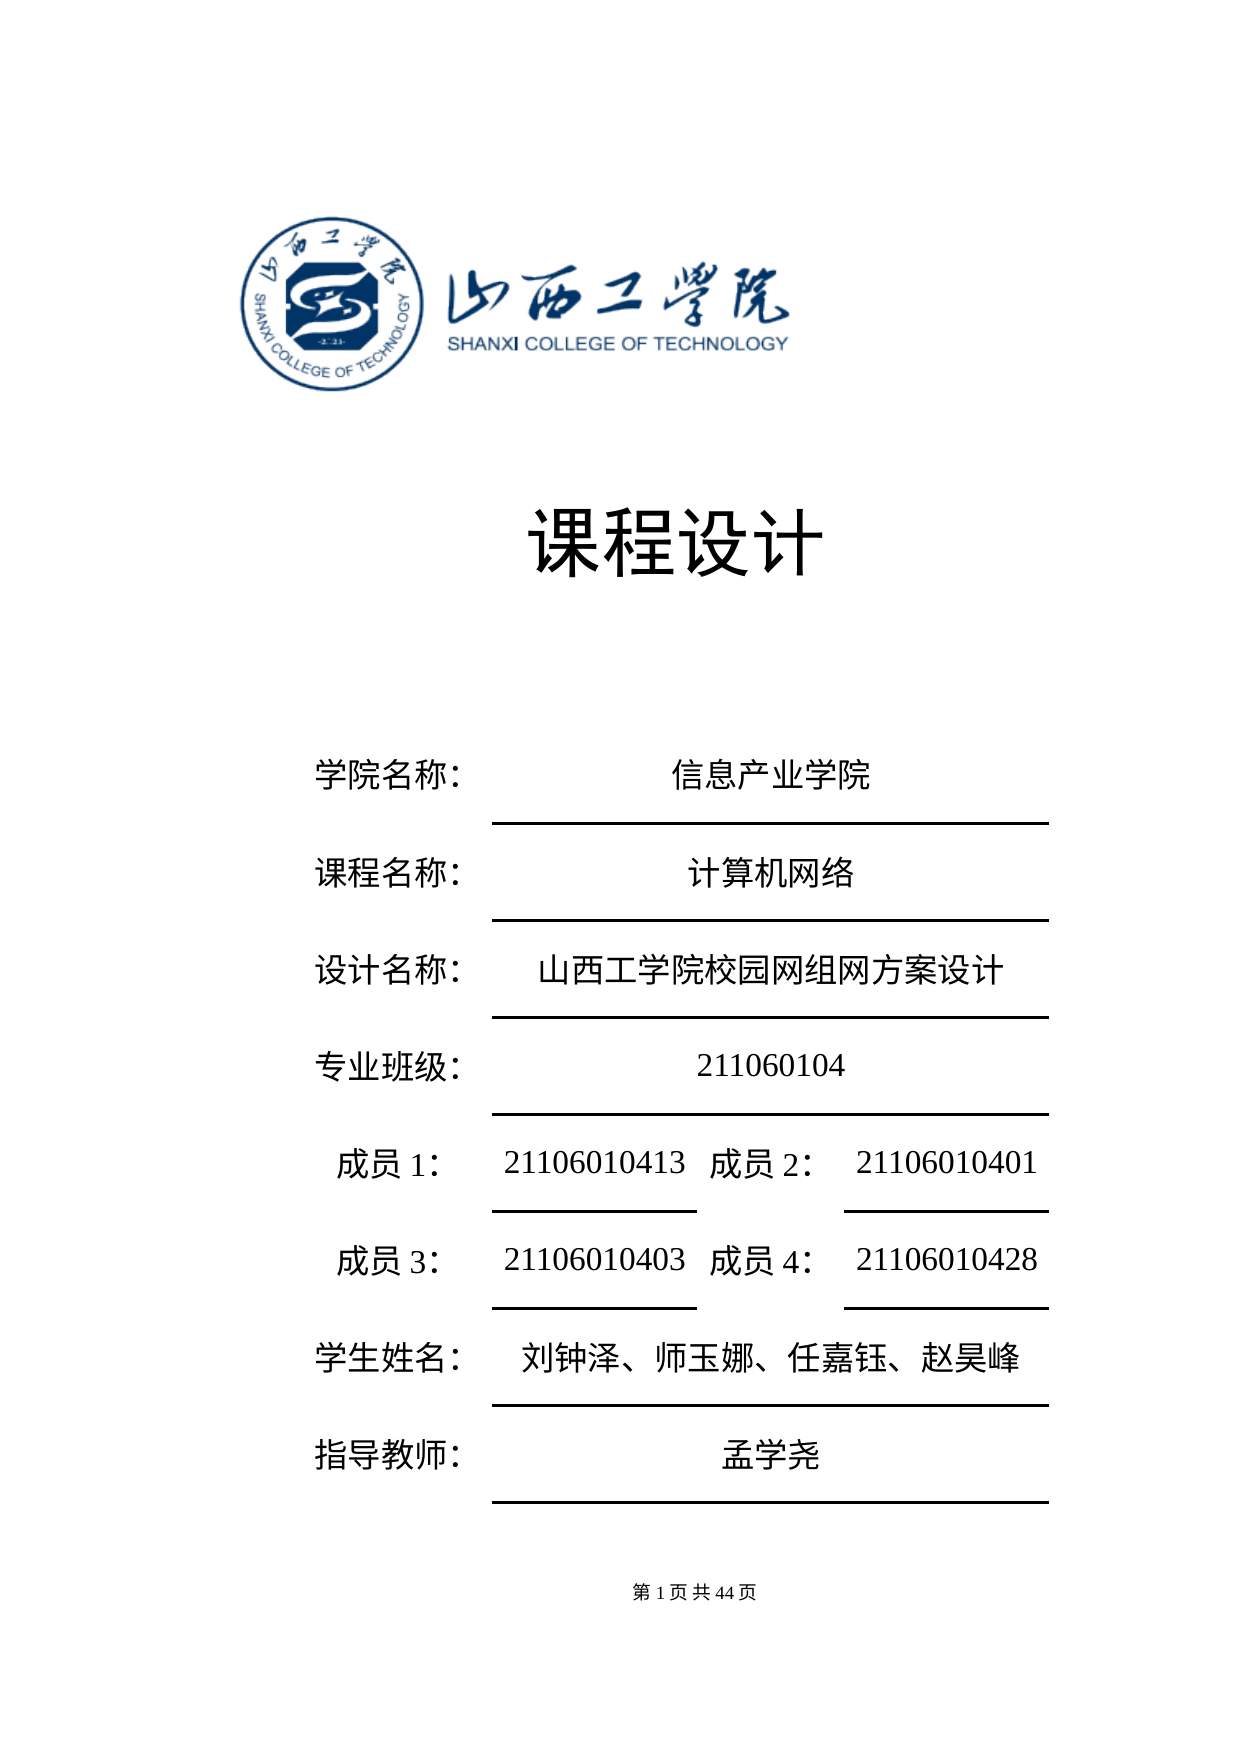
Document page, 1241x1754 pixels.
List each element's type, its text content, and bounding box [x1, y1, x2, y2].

text 课程设计 [230, 486, 1122, 588]
table_cell 学生姓名： [303, 1307, 492, 1404]
table_cell 21106010403 [492, 1213, 697, 1307]
table_cell 21106010428 [844, 1213, 1049, 1307]
table_cell 指导教师： [303, 1404, 492, 1501]
table_header 信息产业学院 [492, 728, 1049, 822]
table_cell 课程名称： [303, 822, 492, 919]
table_cell 设计名称： [303, 919, 492, 1016]
table_cell 21106010401 [844, 1116, 1049, 1210]
table_cell 山西工学院校园网组网方案设计 [492, 922, 1049, 1016]
table_cell 专业班级： [303, 1016, 492, 1113]
table_cell 成员3： [303, 1210, 492, 1307]
table_cell 孟学尧 [492, 1407, 1049, 1501]
table_header 学院名称： [303, 728, 492, 822]
table_cell 211060104 [492, 1019, 1049, 1113]
table_cell 成员1： [303, 1113, 492, 1210]
table_cell 刘钟泽、师玉娜、任嘉钰、赵昊峰 [492, 1307, 1049, 1404]
picture [230, 191, 841, 409]
table_cell 21106010413 [492, 1116, 697, 1210]
table_cell 计算机网络 [492, 825, 1049, 919]
table_cell 成员4： [697, 1210, 844, 1307]
table_cell 成员2： [697, 1116, 844, 1210]
